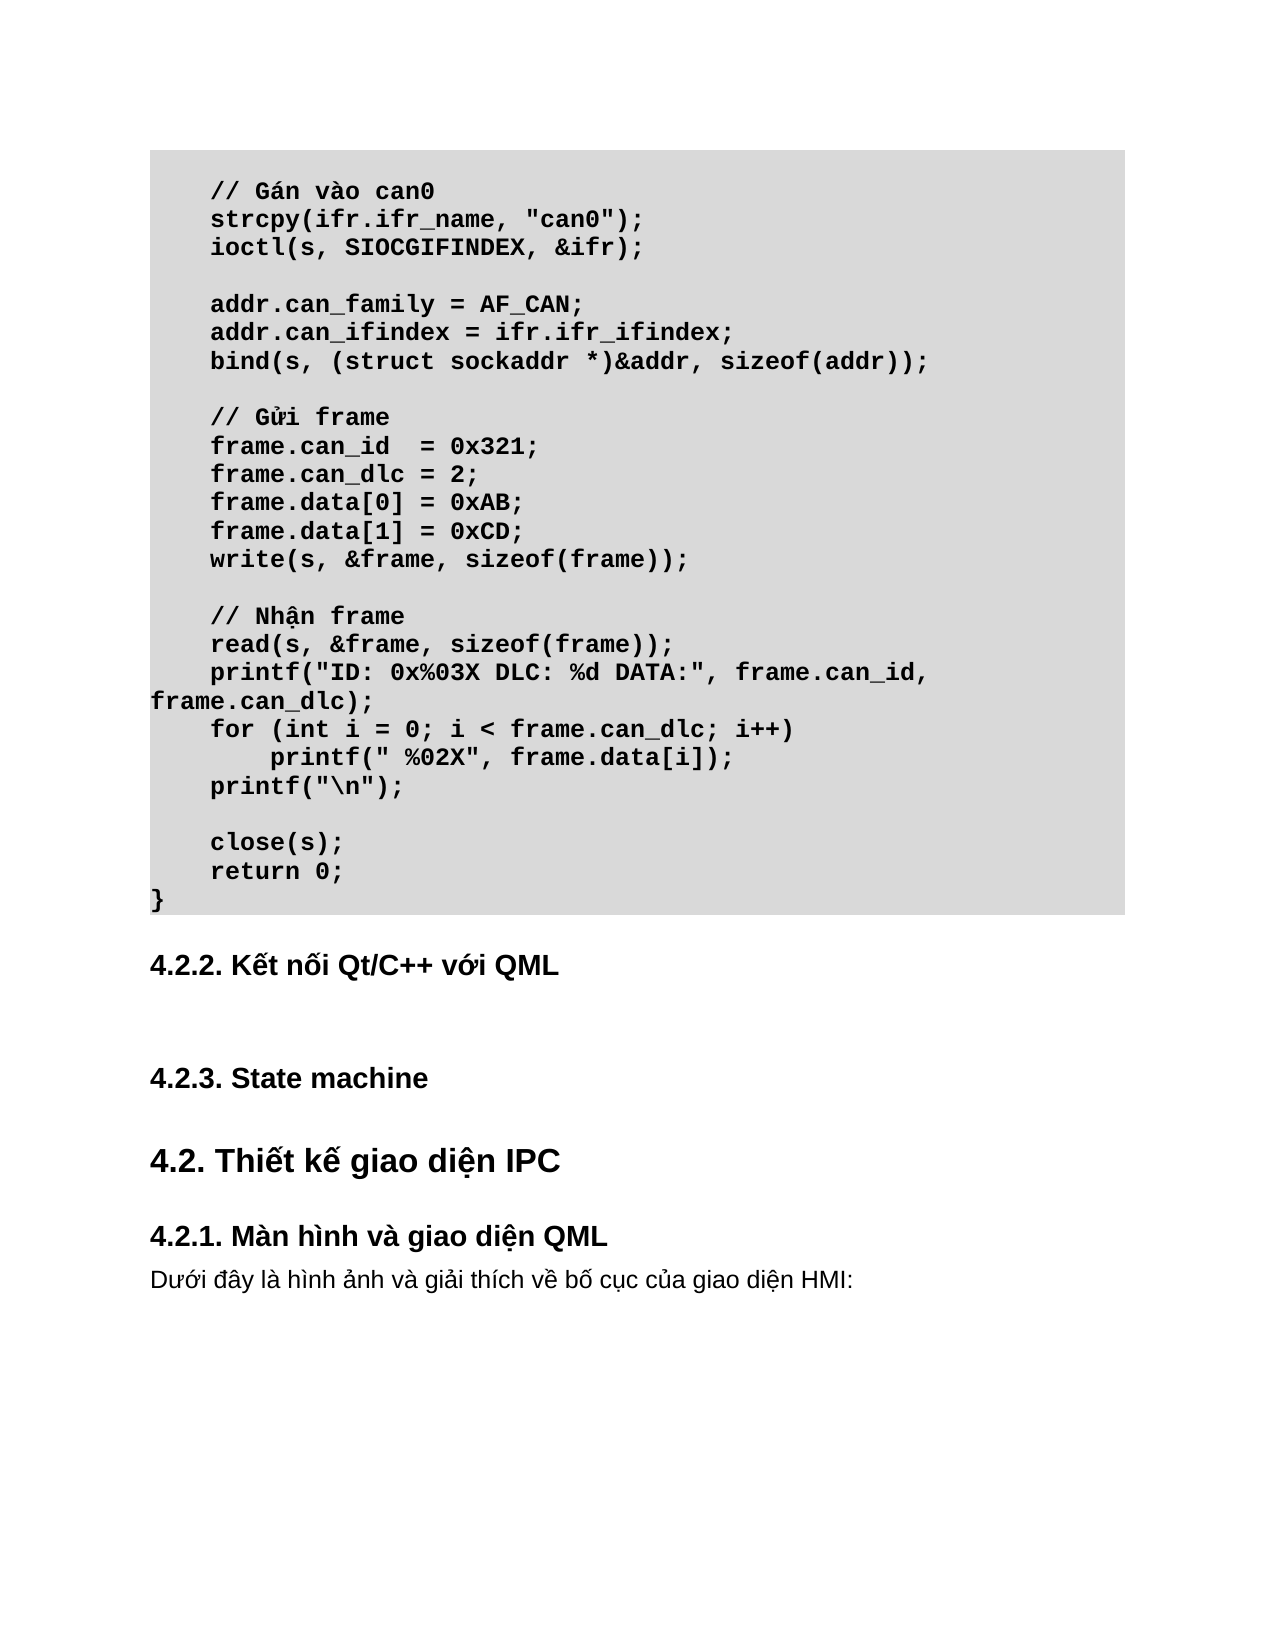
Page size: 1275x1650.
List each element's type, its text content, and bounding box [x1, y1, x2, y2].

text printf("\n"); [150, 773, 1125, 802]
text addr.can_family = AF_CAN; [150, 292, 1125, 320]
text return 0; [150, 858, 1125, 887]
text Dưới đây là hình ảnh và giải thích về bố cục của giao diện HMI: [150, 1265, 1125, 1294]
text frame.can_dlc = 2; [150, 462, 1125, 490]
text } [150, 887, 1125, 915]
text write(s, &frame, sizeof(frame)); [150, 547, 1125, 575]
subtitle 4.2. Thiết kế giao diện IPC [150, 1141, 1125, 1180]
text addr.can_ifindex = ifr.ifr_ifindex; [150, 320, 1125, 348]
text printf("ID: 0x%03X DLC: %d DATA:", frame.can_id, frame.can_dlc); [150, 660, 1125, 717]
text frame.data[0] = 0xAB; [150, 490, 1125, 518]
text bind(s, (struct sockaddr *)&addr, sizeof(addr)); [150, 348, 1125, 377]
subtitle 4.2.3. State machine [150, 1062, 1125, 1095]
text frame.can_id = 0x321; [150, 433, 1125, 462]
subtitle 4.2.2. Kết nối Qt/C++ với QML [150, 948, 1125, 982]
text strcpy(ifr.ifr_name, "can0"); [150, 207, 1125, 235]
text frame.data[1] = 0xCD; [150, 518, 1125, 547]
text printf(" %02X", frame.data[i]); [150, 745, 1125, 773]
text for (int i = 0; i < frame.can_dlc; i++) [150, 717, 1125, 745]
text read(s, &frame, sizeof(frame)); [150, 632, 1125, 660]
subtitle 4.2.1. Màn hình và giao diện QML [150, 1218, 1125, 1252]
text // Gửi frame [150, 405, 1125, 433]
text close(s); [150, 830, 1125, 858]
text ioctl(s, SIOCGIFINDEX, &ifr); [150, 235, 1125, 263]
text // Gán vào can0 [150, 178, 1125, 207]
